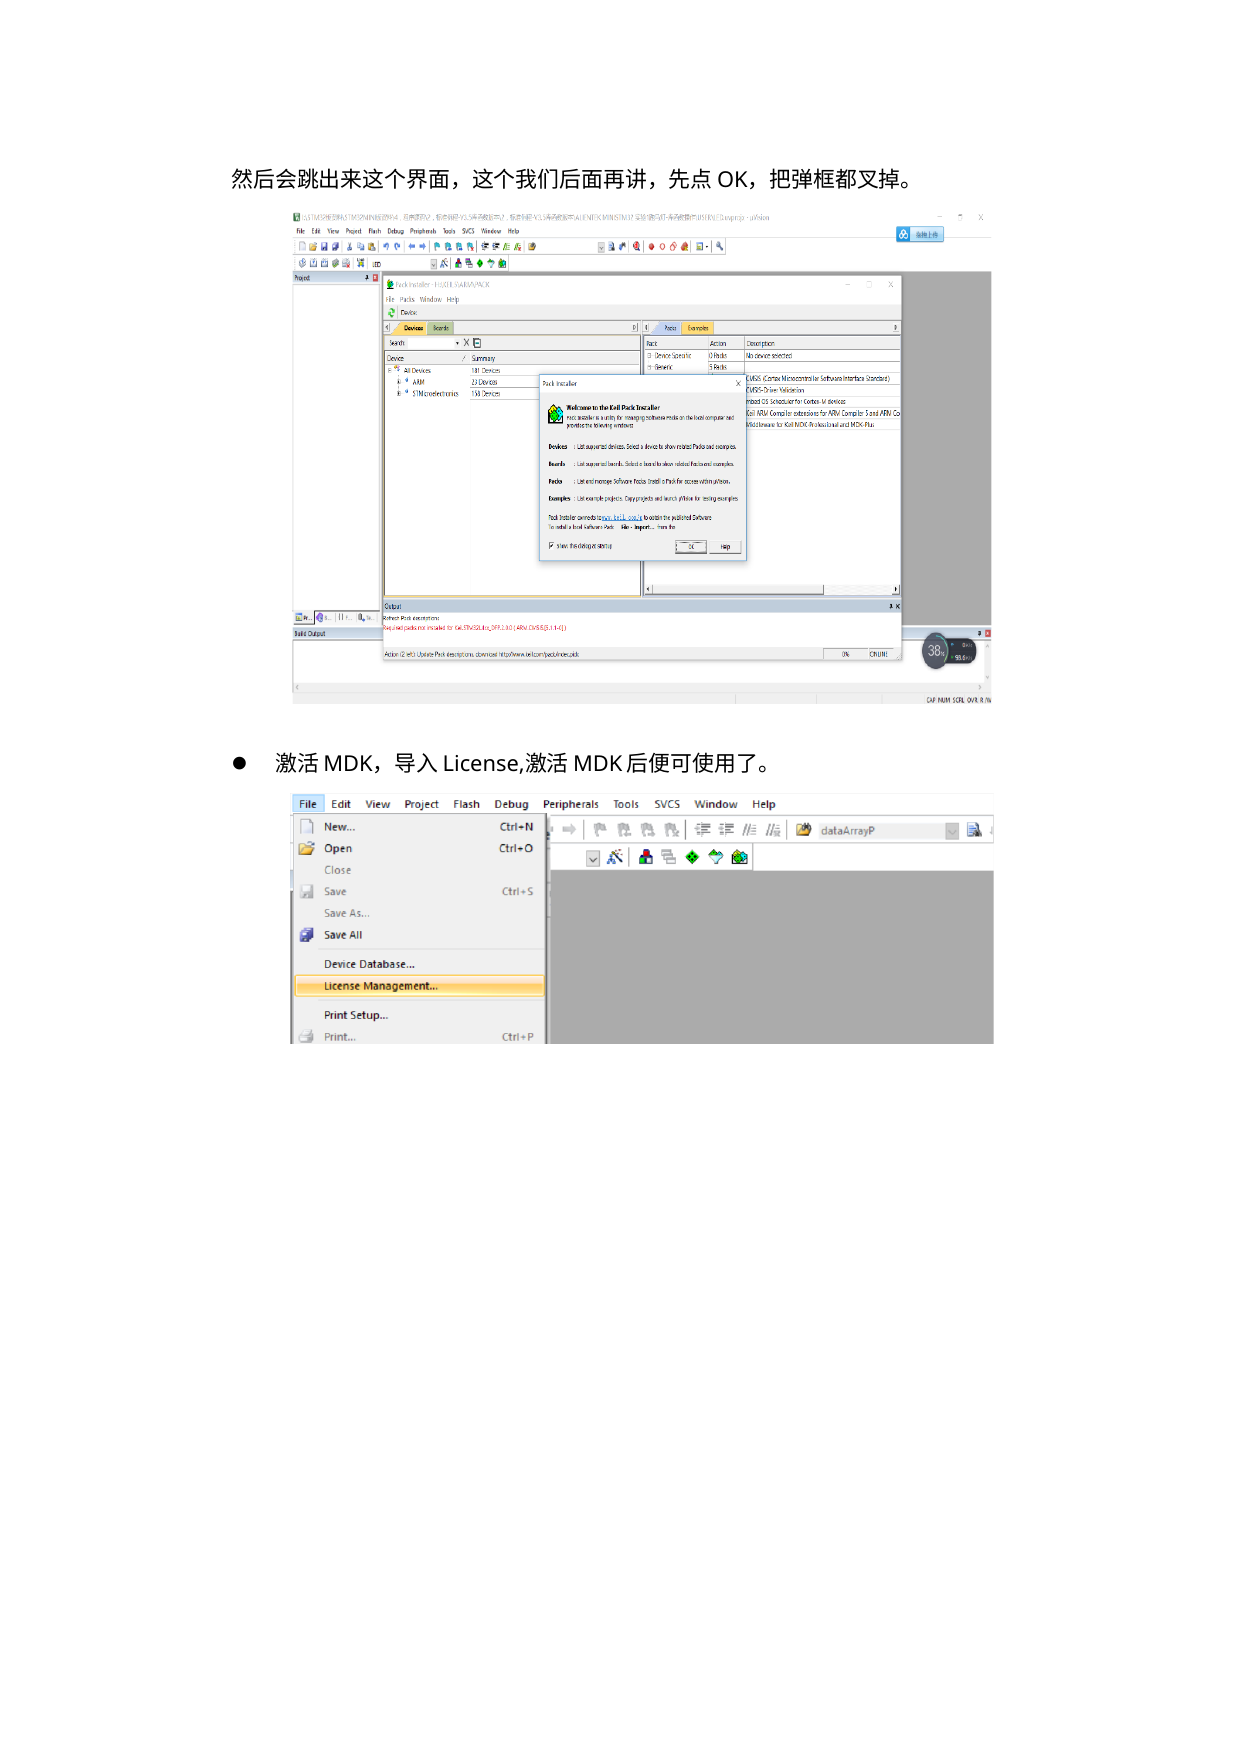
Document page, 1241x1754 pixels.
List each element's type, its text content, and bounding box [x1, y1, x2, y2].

picture [290, 793, 994, 1044]
list 激活MDK，导入License,激活MDK后便可使用了。 [187, 745, 1053, 778]
picture [292, 210, 992, 704]
text 然后会跳出来这个界面，这个我们后面再讲，先点OK，把弹框都叉掉。 [187, 162, 1053, 194]
